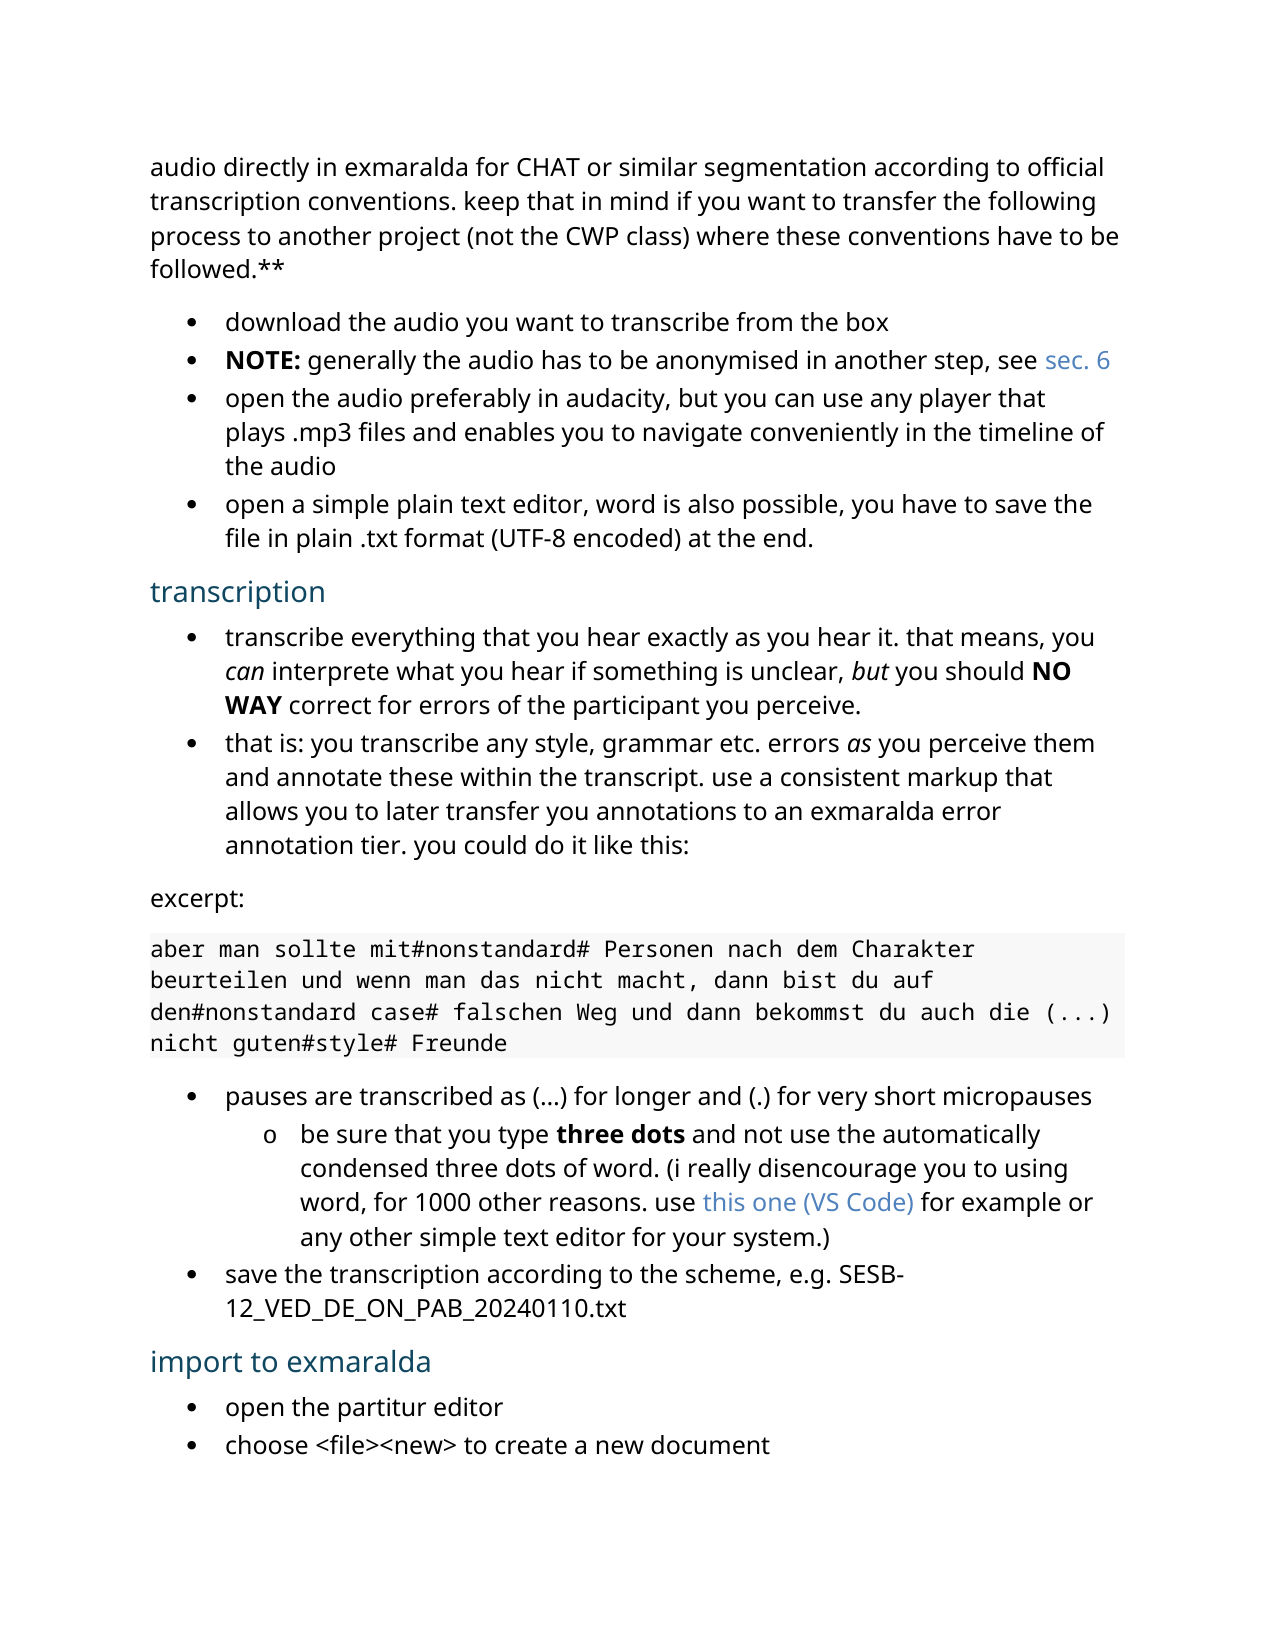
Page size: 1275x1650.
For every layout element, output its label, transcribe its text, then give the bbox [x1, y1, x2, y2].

list open the audio preferably in audacity, but you can use any player that plays .mp3 files and enables you to navigate conveniently in the timeline of the audio [187, 381, 1125, 483]
list open a simple plain text editor, word is also possible, you have to save the file in plain .txt format (UTF-8 encoded) at the end. [187, 487, 1125, 555]
text aber man sollte mit#nonstandard# Personen nach dem Charakter beurteilen und wenn man das nicht macht, dann bist du auf den#nonstandard case# falschen Weg und dann bekommst du auch die (...) nicht guten#style# Freunde [150, 933, 1125, 1058]
list open the partitur editor [187, 1390, 1125, 1424]
list NOTE: generally the audio has to be anonymised in another step, see sec. 6 [187, 343, 1125, 377]
list transcribe everything that you hear exactly as you hear it. that means, you can interprete what you hear if something is unclear, but you should NO WAY correct for errors of the participant you perceive. [187, 619, 1125, 722]
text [150, 150, 1125, 286]
list pauses are transcribed as (…) for longer and (.) for very short micropauses [187, 1079, 1125, 1113]
subtitle import to exmaralda [150, 1342, 1125, 1381]
text excerpt: [150, 880, 1125, 914]
list save the transcription according to the scheme, e.g. SESB-12_VED_DE_ON_PAB_20240110.txt [187, 1257, 1125, 1325]
list that is: you transcribe any style, grammar etc. errors as you perceive them and annotate these within the transcript. use a consistent markup that allows you to later transfer you annotations to an exmaralda error annotation tier. you could do it like this: [187, 725, 1125, 862]
list be sure that you type three dots and not use the automatically condensed three dots of word. (i really disencourage you to using word, for 1000 other reasons. use this one (VS Code) for example or any other simple text editor for your system.) [262, 1117, 1125, 1253]
list download the audio you want to transcribe from the box [187, 305, 1125, 339]
subtitle transcription [150, 571, 1125, 611]
list choose <file><new> to create a new document [187, 1428, 1125, 1462]
